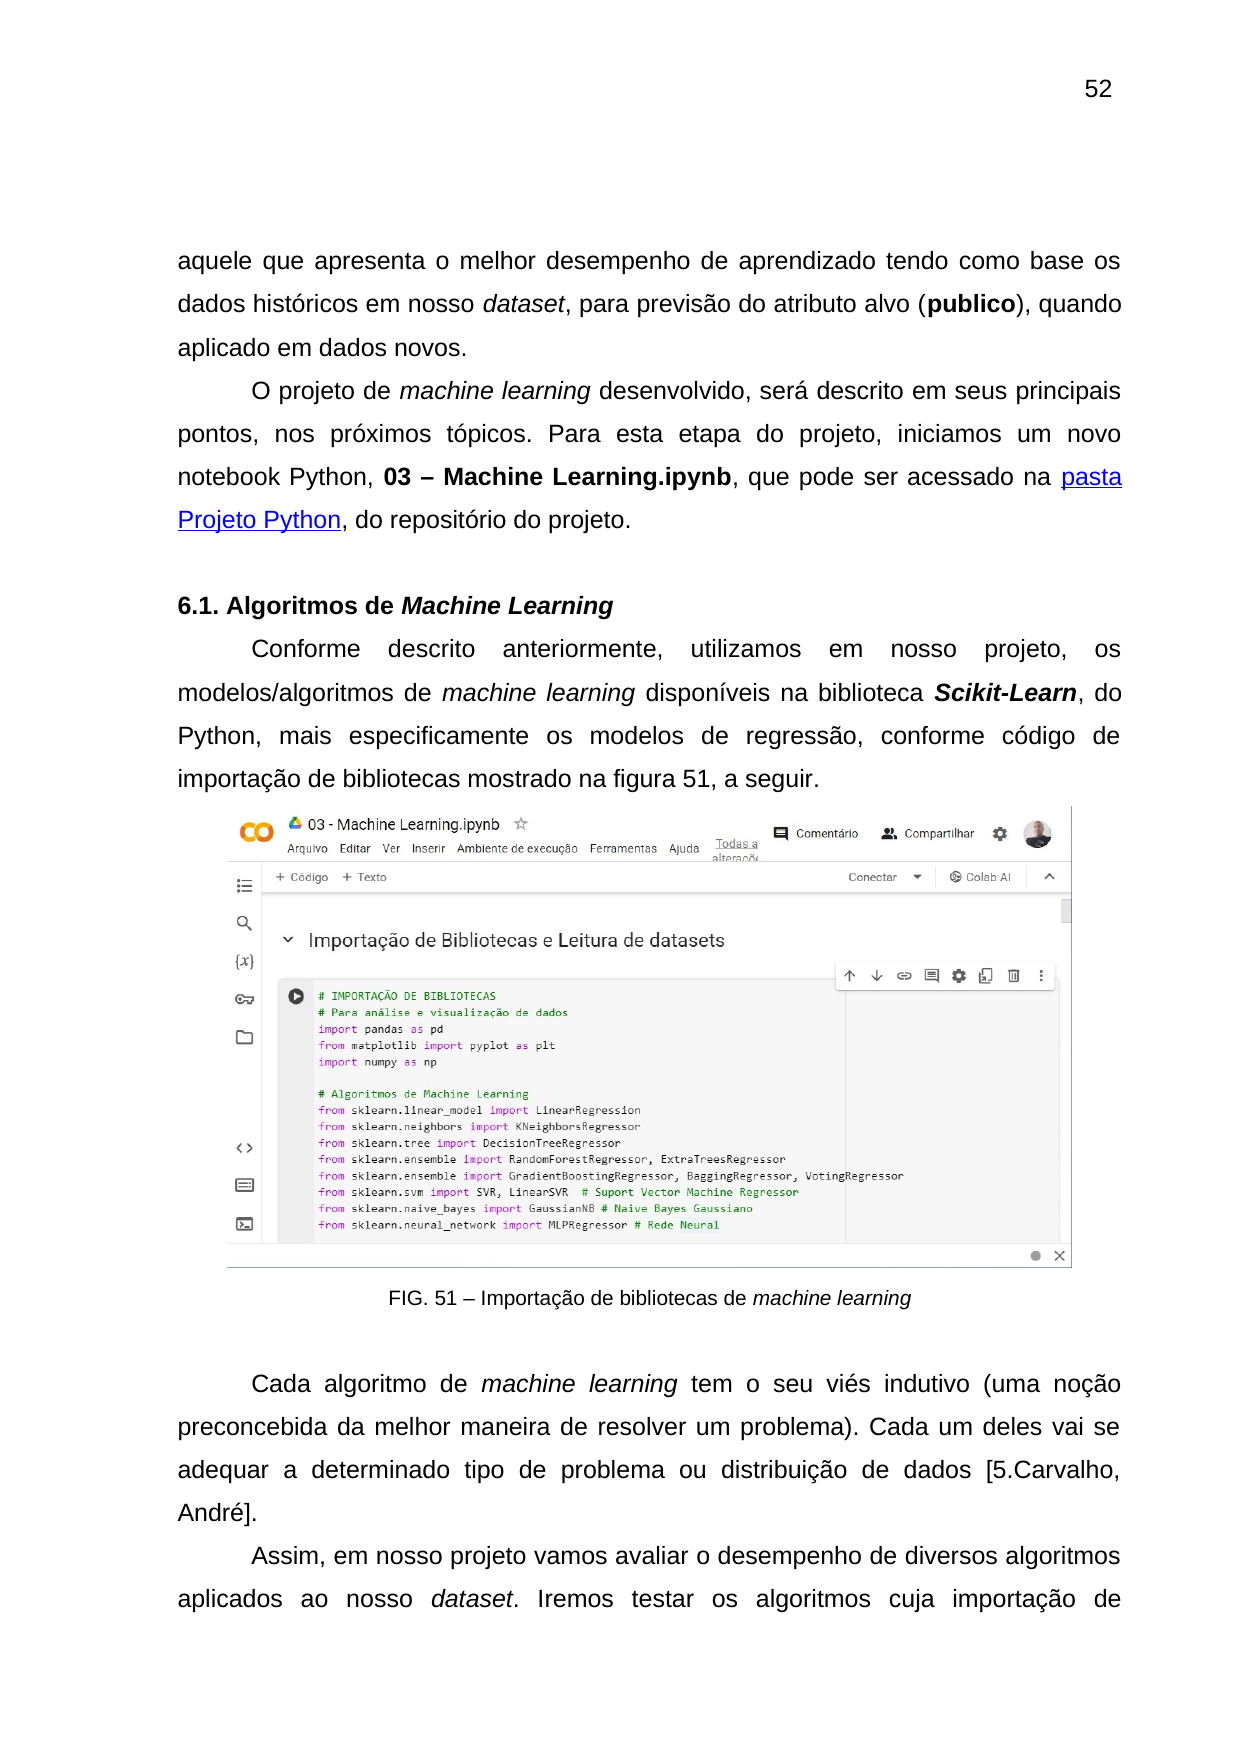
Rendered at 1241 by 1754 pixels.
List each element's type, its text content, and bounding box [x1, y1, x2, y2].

subtitle 6.1. Algoritmos de Machine Learning [177, 591, 1122, 620]
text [177, 1541, 1122, 1613]
picture [227, 806, 1072, 1268]
text Conforme descrito anteriormente, utilizamos em nosso projeto, os modelos/algoritmos de machine learning disponíveis na biblioteca Scikit-Learn, do Python, mais especificamente os modelos de regressão, conforme código de importação de bibliotecas mostrado na figura 51, a seguir. [177, 634, 1122, 792]
text FIG. 51 – Importação de bibliotecas de machine learning [177, 1282, 1122, 1311]
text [177, 246, 1122, 361]
text Cada algoritmo de machine learning tem o seu viés indutivo (uma noção preconcebida da melhor maneira de resolver um problema). Cada um deles vai se adequar a determinado tipo de problema ou distribuição de dados [5.Carvalho, André]. [177, 1368, 1122, 1527]
text O projeto de machine learning desenvolvido, será descrito em seus principais pontos, nos próximos tópicos. Para esta etapa do projeto, iniciamos um novo notebook Python, 03 – Machine Learning.ipynb, que pode ser acessado na pasta Projeto Python, do repositório do projeto. [177, 376, 1122, 534]
